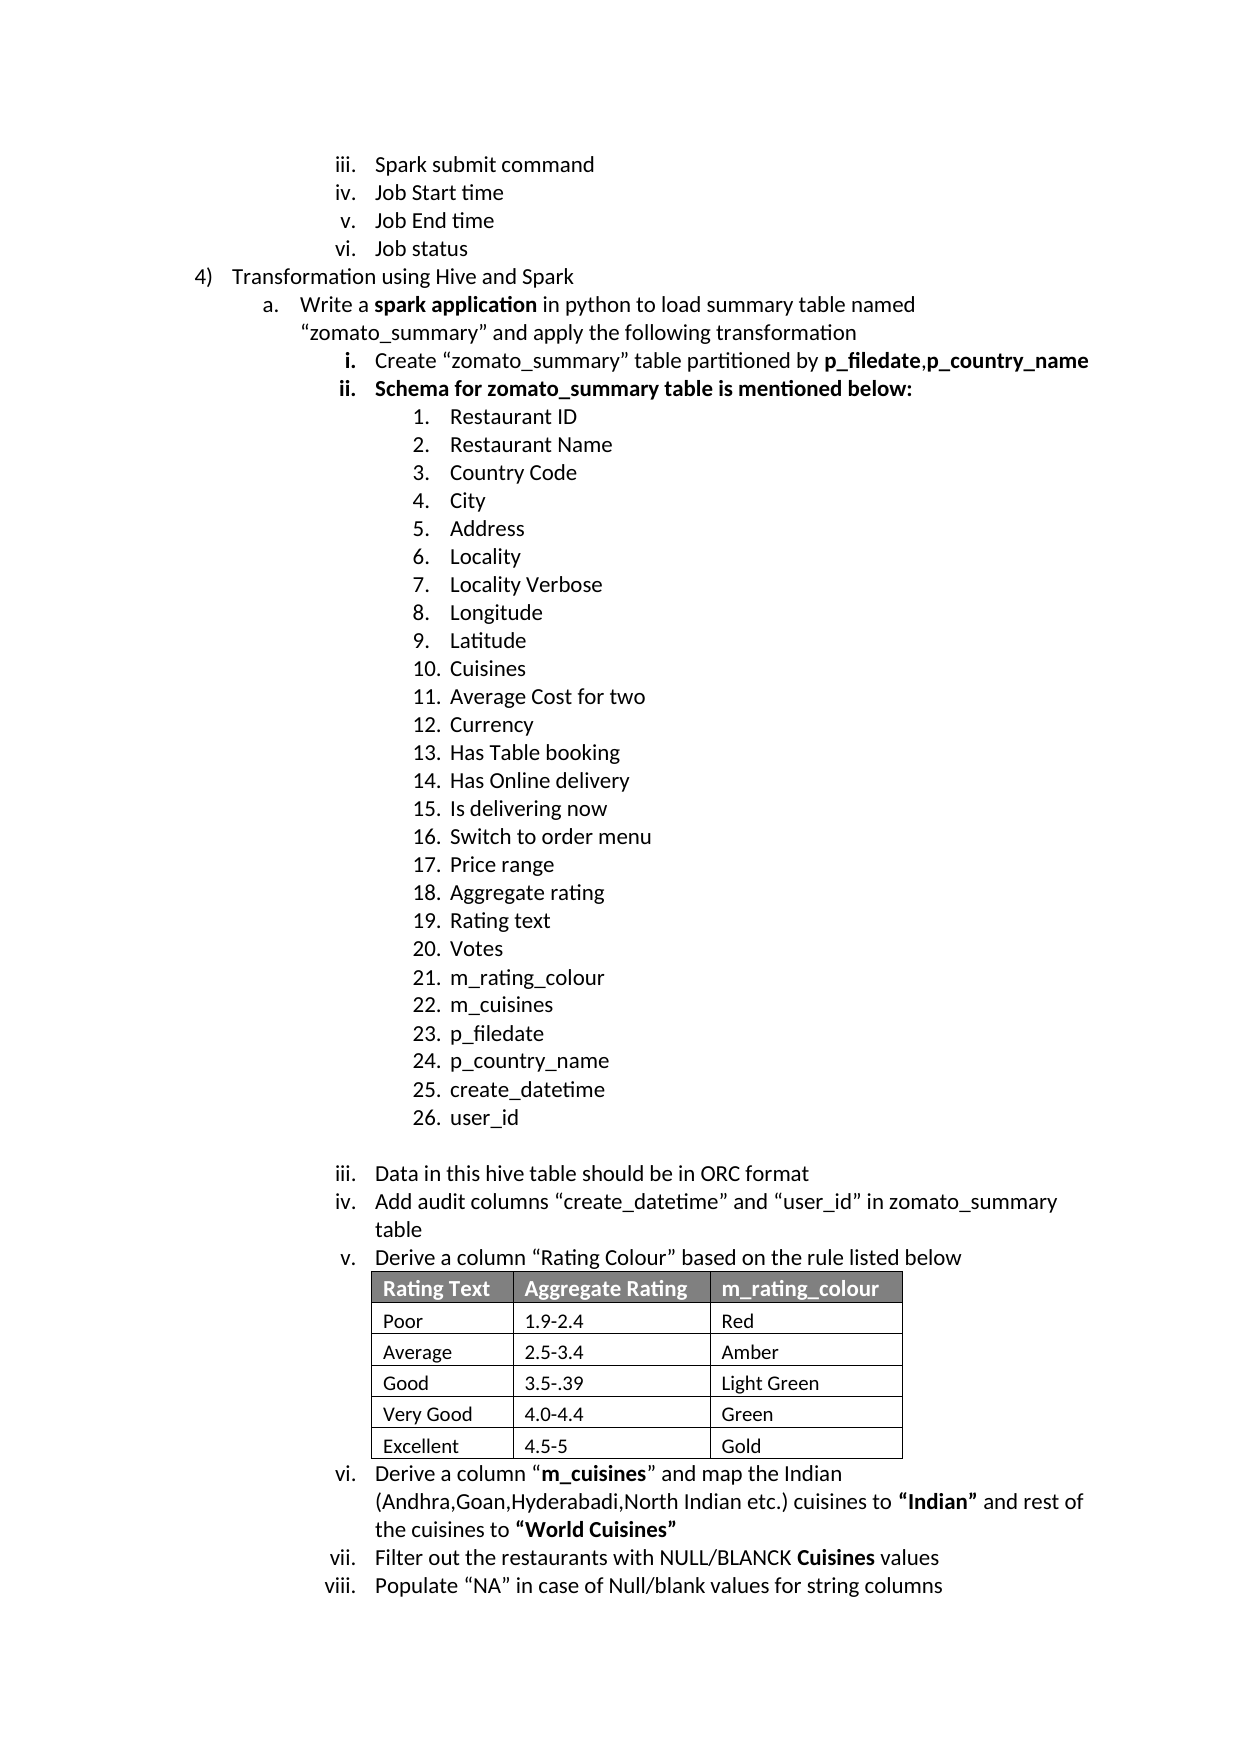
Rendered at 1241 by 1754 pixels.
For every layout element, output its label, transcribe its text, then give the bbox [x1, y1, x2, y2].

table_cell 4.5-5 [514, 1428, 710, 1458]
list Job End time [356, 206, 1090, 234]
list Schema for zomato_summary table is mentioned below: [356, 374, 1090, 402]
table_cell Light Green [711, 1366, 902, 1396]
list create_datetime [412, 1075, 1090, 1103]
list Switch to order menu [412, 822, 1090, 851]
list Address [412, 514, 1090, 542]
list Cuisines [412, 654, 1090, 682]
list Add audit columns “create_datetime” and “user_id” in zomato_summary table [356, 1187, 1090, 1243]
list Locality Verbose [412, 570, 1090, 598]
table_cell 1.9-2.4 [514, 1303, 710, 1333]
list Derive a column “m_cuisines” and map the Indian (Andhra,Goan,Hyderabadi,North Indian etc.) cuisines to “Indian” and rest of the cuisines to “World Cuisines” [356, 1459, 1090, 1543]
list Average Cost for two [412, 682, 1090, 710]
list Write a spark application in python to load summary table named “zomato_summary” and apply the following transformation [262, 290, 1090, 346]
table_cell Average [372, 1334, 513, 1364]
table_cell Green [711, 1397, 902, 1427]
list Votes [412, 934, 1090, 963]
table_cell Gold [711, 1428, 902, 1458]
list m_rating_colour [412, 963, 1090, 991]
list Locality [412, 542, 1090, 570]
list m_cuisines [412, 991, 1090, 1019]
table_cell Very Good [372, 1397, 513, 1427]
list Price range [412, 851, 1090, 878]
list Country Code [412, 458, 1090, 486]
list Create “zomato_summary” table partitioned by p_filedate,p_country_name [356, 346, 1090, 374]
list Filter out the restaurants with NULL/BLANCK Cuisines values [356, 1543, 1090, 1571]
table_cell Poor [372, 1303, 513, 1333]
table_header Rating Text [372, 1272, 513, 1302]
list City [412, 486, 1090, 514]
list Derive a column “Rating Colour” based on the rule listed below [356, 1243, 1090, 1271]
list Transformation using Hive and Spark [194, 262, 1090, 290]
list Has Table booking [412, 738, 1090, 766]
list Populate “NA” in case of Null/blank values for string columns [356, 1571, 1090, 1599]
list Restaurant ID [412, 402, 1090, 430]
table_header m_rating_colour [711, 1272, 902, 1302]
list Job status [356, 234, 1090, 262]
table_cell 3.5-.39 [514, 1366, 710, 1396]
list Aggregate rating [412, 878, 1090, 907]
list Rating text [412, 907, 1090, 934]
table_cell Amber [711, 1334, 902, 1364]
list Latitude [412, 626, 1090, 654]
list Currency [412, 710, 1090, 738]
list p_country_name [412, 1047, 1090, 1075]
table_cell Good [372, 1366, 513, 1396]
list p_filedate [412, 1019, 1090, 1047]
list Has Online delivery [412, 766, 1090, 794]
table_header Aggregate Rating [514, 1272, 710, 1302]
table_cell 4.0-4.4 [514, 1397, 710, 1427]
list Restaurant Name [412, 430, 1090, 458]
table_cell Excellent [372, 1428, 513, 1458]
table_cell 2.5-3.4 [514, 1334, 710, 1364]
list Job Start time [356, 178, 1090, 206]
list Spark submit command [356, 150, 1090, 178]
list Longitude [412, 598, 1090, 626]
list user_id [412, 1103, 1090, 1131]
list Is delivering now [412, 794, 1090, 822]
table_cell Red [711, 1303, 902, 1333]
list Data in this hive table should be in ORC format [356, 1159, 1090, 1187]
